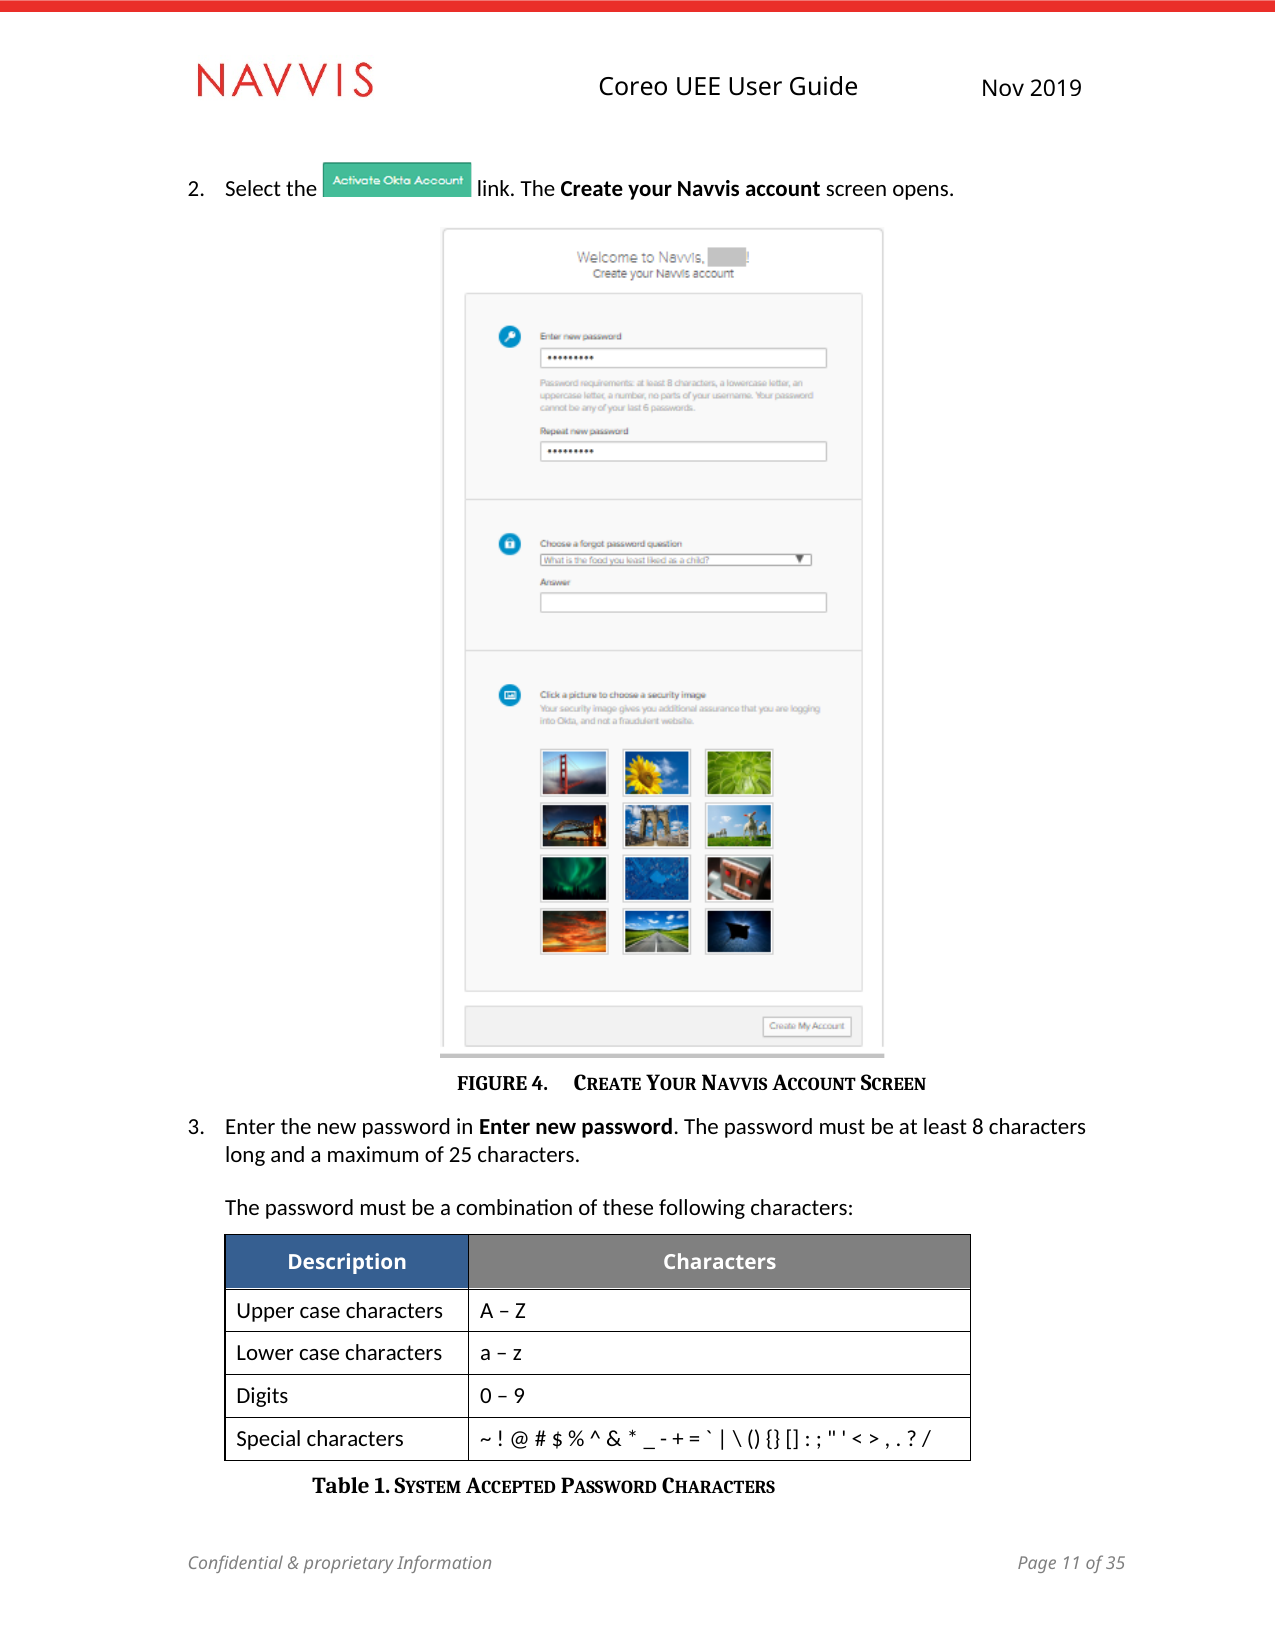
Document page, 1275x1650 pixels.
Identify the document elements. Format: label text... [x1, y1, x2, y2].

table_cell Upper case characters [226, 1290, 468, 1331]
table_cell Digits [226, 1375, 468, 1417]
table_cell Special characters [226, 1418, 468, 1460]
picture [440, 227, 885, 1058]
table_cell ~ ! @ # $ % ^ & * _ - + = ` | \ () {} [] : ; " ' < > , . ? / [469, 1418, 970, 1460]
picture [322, 162, 472, 197]
table_header Characters [469, 1235, 970, 1288]
text System Accepted Password Characters [312, 1473, 1087, 1499]
list Select the link. The Create your Navvis account screen opens. [187, 162, 1087, 202]
table_cell A – Z [469, 1290, 970, 1331]
picture [187, 55, 383, 104]
table_cell a – z [469, 1332, 970, 1374]
list Enter the new password in Enter new password. The password must be at least 8 characters long and a maximum of 25 characters. [187, 1112, 1087, 1168]
text Create Your Navvis Account Screen [296, 1070, 1087, 1096]
table_cell 0 – 9 [469, 1375, 970, 1417]
text The password must be a combination of these following characters: [225, 1193, 1087, 1221]
table_header Description [226, 1235, 468, 1288]
table_cell Lower case characters [226, 1332, 468, 1374]
